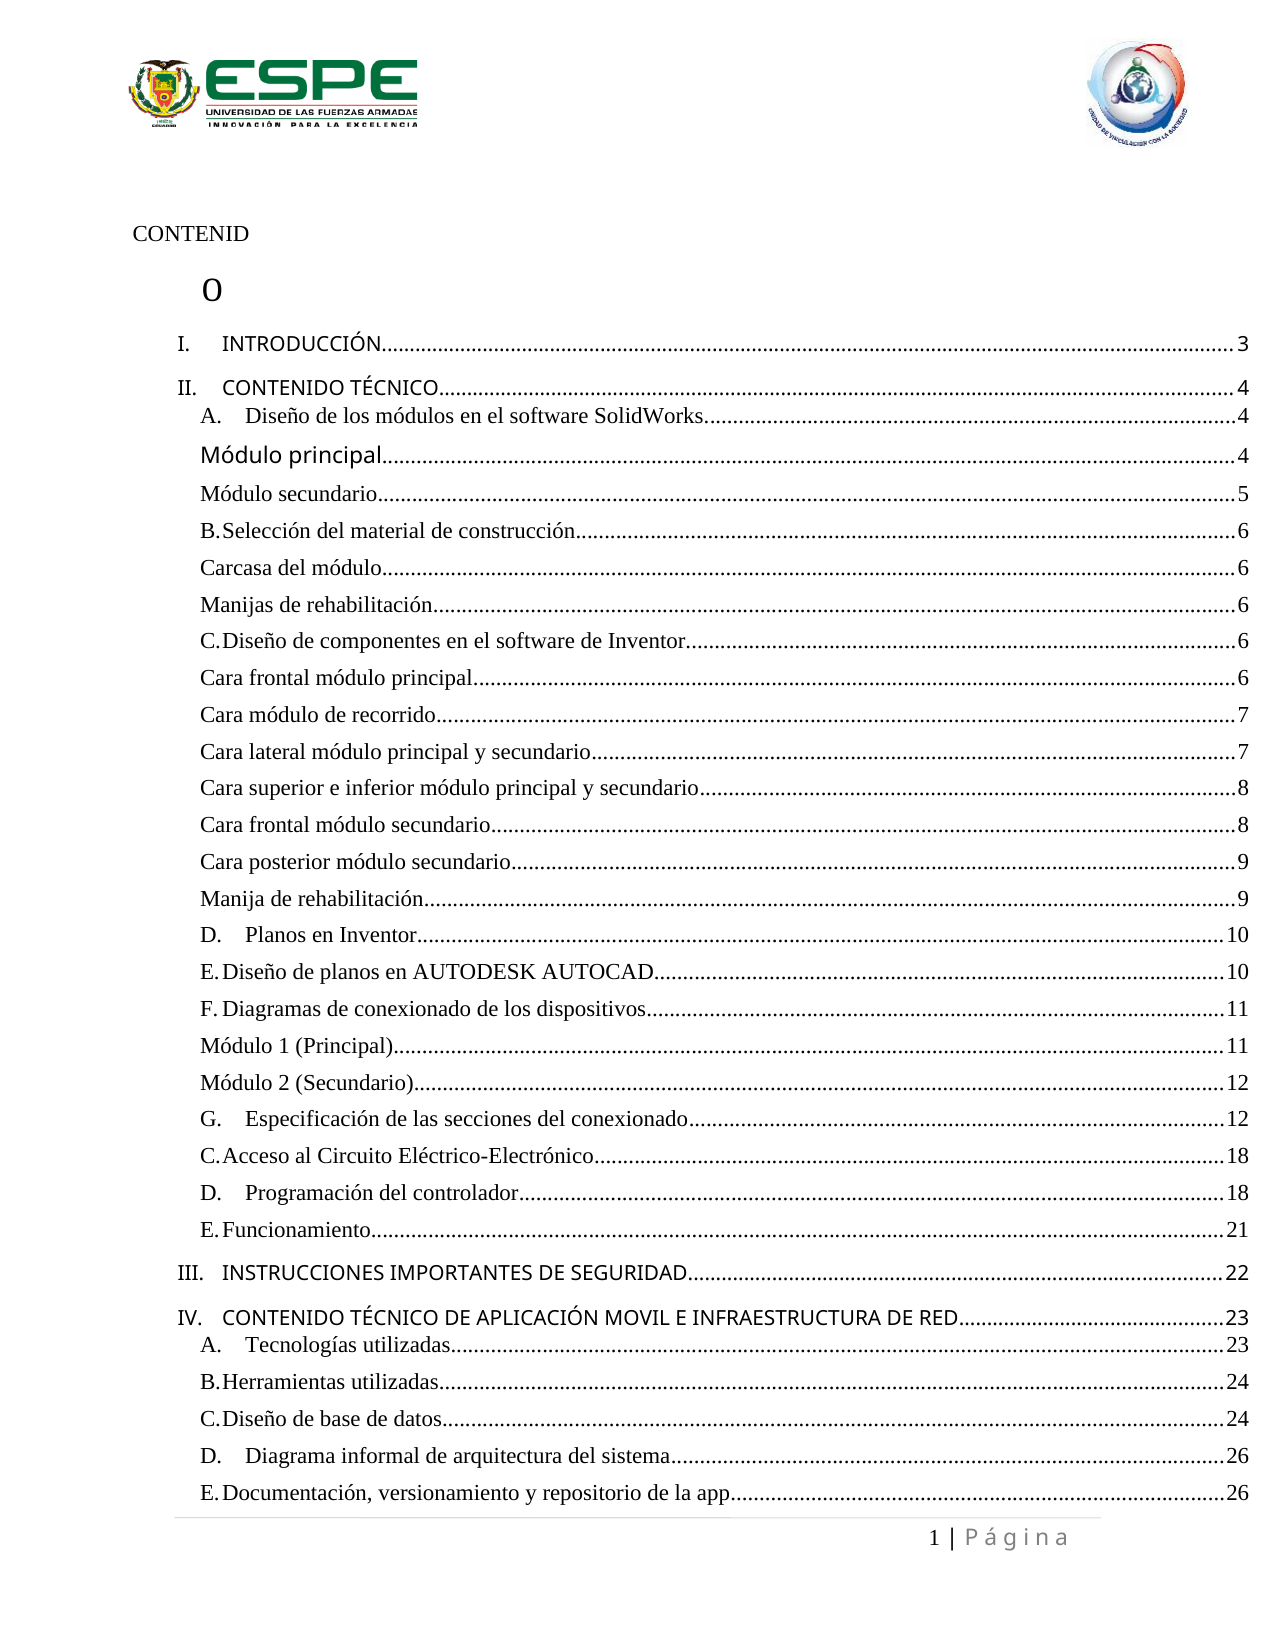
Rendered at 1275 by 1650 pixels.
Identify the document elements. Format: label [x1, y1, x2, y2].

picture [128, 60, 418, 127]
picture [1086, 38, 1190, 148]
